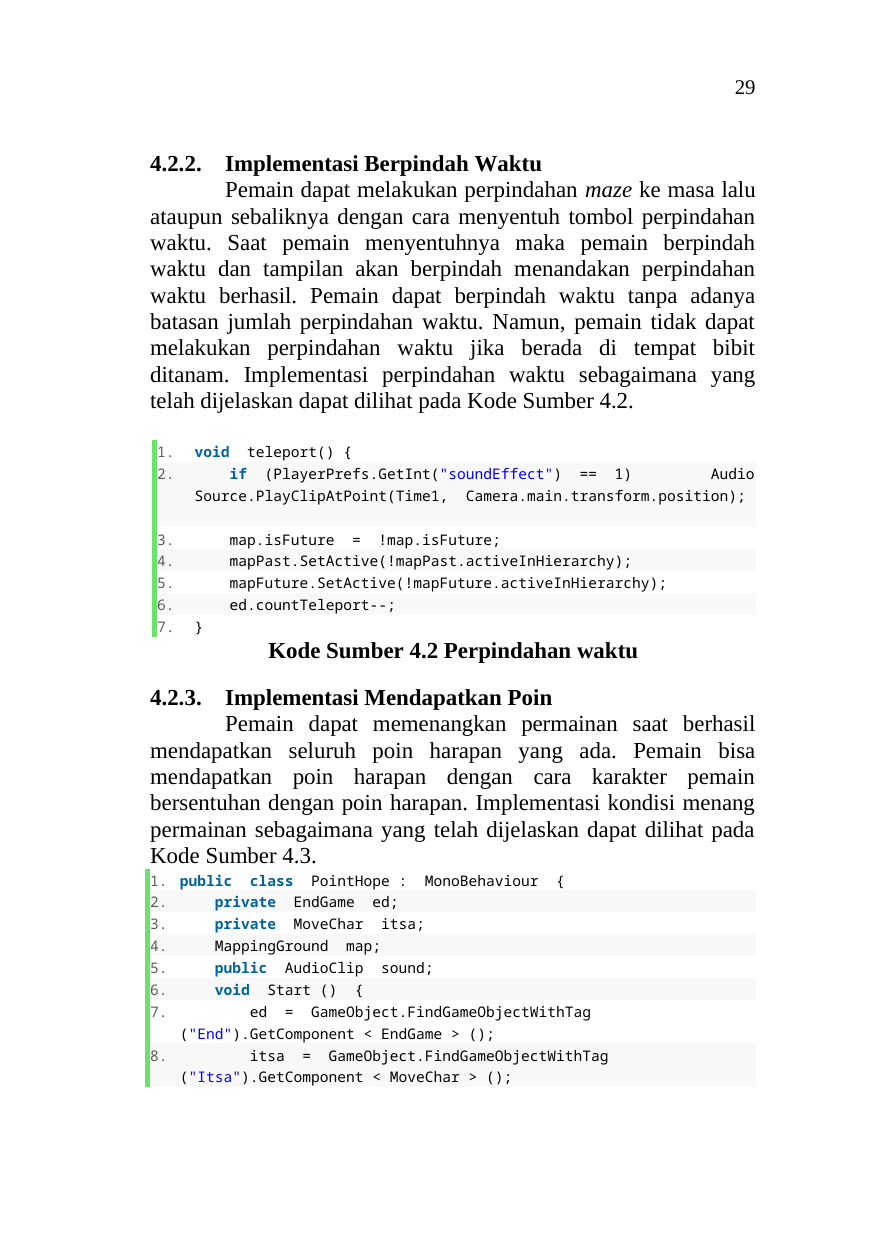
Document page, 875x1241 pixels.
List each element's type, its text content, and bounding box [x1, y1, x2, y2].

list itsa = GameObject.FindGameObjectWithTag("Itsa").GetComponent < MoveChar > (); [150, 1043, 756, 1087]
text Pemain dapat memenangkan permainan saat berhasil mendapatkan seluruh poin harapan yang ada. Pemain bisa mendapatkan poin harapan dengan cara karakter pemain bersentuhan dengan poin harapan. Implementasi kondisi menang permainan sebagaimana yang telah dijelaskan dapat dilihat pada Kode Sumber 4.3. [150, 710, 756, 868]
text Pemain dapat melakukan perpindahan maze ke masa lalu ataupun sebaliknya dengan cara menyentuh tombol perpindahan waktu. Saat pemain menyentuhnya maka pemain berpindah waktu dan tampilan akan berpindah menandakan perpindahan waktu berhasil. Pemain dapat berpindah waktu tanpa adanya batasan jumlah perpindahan waktu. Namun, pemain tidak dapat melakukan perpindahan waktu jika berada di tempat bibit ditanam. Implementasi perpindahan waktu sebagaimana yang telah dijelaskan dapat dilihat pada Kode Sumber 4.2. [150, 176, 756, 413]
list if (PlayerPrefs.GetInt("soundEffect") == 1) AudioSource.PlayClipAtPoint(Time1, Camera.main.transform.position); [157, 462, 756, 527]
list map.isFuture = !map.isFuture; [157, 527, 756, 549]
list public AudioClip sound; [150, 956, 756, 978]
subtitle Implementasi Berpindah Waktu [150, 150, 756, 176]
list ed.countTeleport--; [157, 593, 756, 615]
list private MoveChar itsa; [150, 912, 756, 934]
list public class PointHope : MonoBehaviour { [150, 868, 756, 890]
subtitle Implementasi Mendapatkan Poin [150, 684, 756, 710]
list private EndGame ed; [150, 890, 756, 912]
list ed = GameObject.FindGameObjectWithTag("End").GetComponent < EndGame > (); [150, 1000, 756, 1043]
list MappingGround map; [150, 934, 756, 956]
list void Start () { [150, 978, 756, 1000]
list mapPast.SetActive(!mapPast.activeInHierarchy); [157, 549, 756, 571]
list void teleport() { [157, 440, 756, 462]
list } [157, 615, 756, 637]
list mapFuture.SetActive(!mapFuture.activeInHierarchy); [157, 571, 756, 593]
